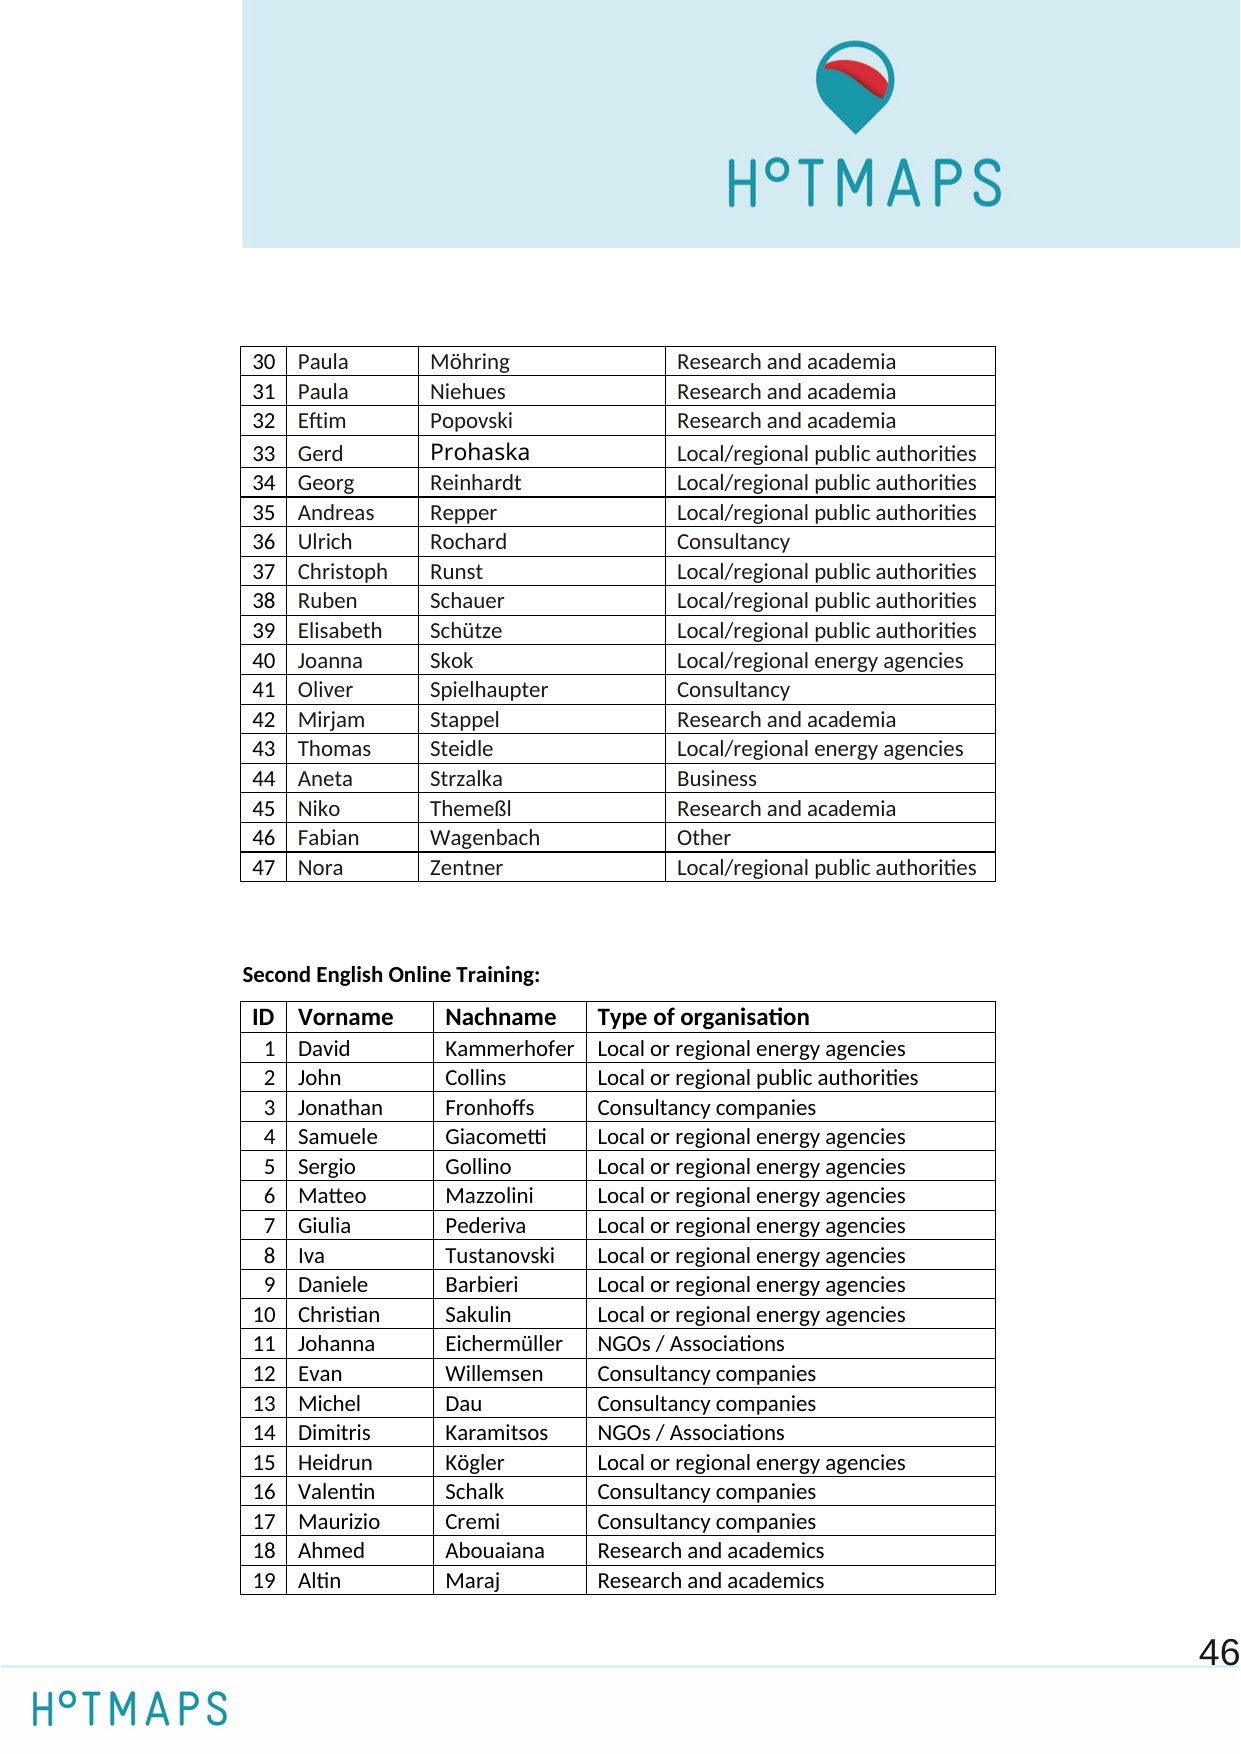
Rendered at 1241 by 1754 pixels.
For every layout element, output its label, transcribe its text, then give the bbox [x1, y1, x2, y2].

table_cell Spielhaupter [419, 675, 665, 703]
table_cell Repper [419, 498, 665, 526]
table_cell Evan [287, 1359, 433, 1387]
table_cell Research and academics [587, 1566, 995, 1594]
table_cell Christian [287, 1299, 433, 1328]
table_cell Oliver [287, 675, 418, 703]
table_cell Paula [287, 347, 418, 375]
table_cell Local or regional energy agencies [587, 1240, 995, 1269]
table_cell Ulrich [287, 527, 418, 556]
table_cell Local/regional public authorities [666, 468, 995, 496]
table_cell Local/regional public authorities [666, 498, 995, 526]
table_cell Tustanovski [434, 1240, 586, 1269]
table_cell 40 [241, 645, 286, 674]
table_cell 6 [241, 1181, 286, 1209]
table_cell Local or regional energy agencies [587, 1299, 995, 1328]
table_cell 9 [241, 1270, 286, 1298]
table_cell 47 [241, 853, 286, 881]
table_cell 17 [241, 1506, 286, 1535]
table_cell Business [666, 764, 995, 792]
table_cell Popovski [419, 406, 665, 434]
table_cell 44 [241, 764, 286, 792]
table_cell Samuele [287, 1122, 433, 1150]
table_cell Jonathan [287, 1092, 433, 1121]
table_cell Local or regional energy agencies [587, 1270, 995, 1298]
table_cell Themeßl [419, 793, 665, 822]
table_cell Barbieri [434, 1270, 586, 1298]
table_cell Andreas [287, 498, 418, 526]
table_cell Altin [287, 1566, 433, 1594]
table_cell Local/regional public authorities [666, 557, 995, 585]
table_cell Ruben [287, 586, 418, 615]
table_cell Kammerhofer [434, 1033, 586, 1062]
table_cell Heidrun [287, 1447, 433, 1476]
table_cell Georg [287, 468, 418, 496]
table_cell Niehues [419, 376, 665, 405]
table_cell Local or regional energy agencies [587, 1181, 995, 1209]
table_cell Research and academics [587, 1536, 995, 1564]
table_cell Giacometti [434, 1122, 586, 1150]
table_cell Matteo [287, 1181, 433, 1209]
table_cell Local or regional energy agencies [587, 1447, 995, 1476]
table_cell Rochard [419, 527, 665, 556]
table_header Type of organisation [587, 1002, 995, 1032]
table_cell Local or regional energy agencies [587, 1151, 995, 1180]
table_cell 19 [241, 1566, 286, 1594]
table_cell 18 [241, 1536, 286, 1564]
table_cell Research and academia [666, 347, 995, 375]
table_cell Sakulin [434, 1299, 586, 1328]
table_cell Schauer [419, 586, 665, 615]
table_cell Consultancy [666, 527, 995, 556]
table_cell Daniele [287, 1270, 433, 1298]
table_cell 46 [241, 823, 286, 851]
table_cell 38 [241, 586, 286, 615]
table_cell Prohaska [419, 436, 665, 467]
table_cell Local or regional public authorities [587, 1063, 995, 1091]
table_cell Other [666, 823, 995, 851]
table_cell Consultancy companies [587, 1506, 995, 1535]
table_cell Mirjam [287, 705, 418, 733]
table_cell Local/regional public authorities [666, 616, 995, 644]
table_header ID [241, 1002, 286, 1032]
table_cell 12 [241, 1359, 286, 1387]
table_cell Research and academia [666, 793, 995, 822]
table_cell Kögler [434, 1447, 586, 1476]
table_cell 42 [241, 705, 286, 733]
table_cell Ahmed [287, 1536, 433, 1564]
table_cell Local or regional energy agencies [587, 1033, 995, 1062]
table_cell Fabian [287, 823, 418, 851]
table_cell 5 [241, 1151, 286, 1180]
table_cell Willemsen [434, 1359, 586, 1387]
table_cell Niko [287, 793, 418, 822]
table_cell Consultancy [666, 675, 995, 703]
table_cell 13 [241, 1388, 286, 1417]
table_cell Aneta [287, 764, 418, 792]
table_cell Research and academia [666, 705, 995, 733]
table_cell 33 [241, 436, 286, 467]
table_cell Steidle [419, 734, 665, 763]
table_cell Local or regional energy agencies [587, 1211, 995, 1239]
table_cell Christoph [287, 557, 418, 585]
table_cell Karamitsos [434, 1418, 586, 1446]
table_cell 41 [241, 675, 286, 703]
picture [0, 1665, 1240, 1754]
table_cell 1 [241, 1033, 286, 1062]
table_cell Johanna [287, 1329, 433, 1357]
table_cell Collins [434, 1063, 586, 1091]
table_cell Schalk [434, 1477, 586, 1505]
table_cell Local or regional energy agencies [587, 1122, 995, 1150]
table_cell Stappel [419, 705, 665, 733]
table_cell Maurizio [287, 1506, 433, 1535]
table_cell Nora [287, 853, 418, 881]
table_cell Eftim [287, 406, 418, 434]
table_cell David [287, 1033, 433, 1062]
table_cell 30 [241, 347, 286, 375]
table_cell 32 [241, 406, 286, 434]
table_cell Zentner [419, 853, 665, 881]
table_cell 16 [241, 1477, 286, 1505]
table_cell Valentin [287, 1477, 433, 1505]
table_cell 4 [241, 1122, 286, 1150]
table_cell Consultancy companies [587, 1092, 995, 1121]
table_cell John [287, 1063, 433, 1091]
table_cell Runst [419, 557, 665, 585]
table_cell Dimitris [287, 1418, 433, 1446]
table_cell 11 [241, 1329, 286, 1357]
table_cell Research and academia [666, 376, 995, 405]
table_cell Fronhoffs [434, 1092, 586, 1121]
table_cell 8 [241, 1240, 286, 1269]
table_cell NGOs / Associations [587, 1418, 995, 1446]
table_cell Gollino [434, 1151, 586, 1180]
table_cell 15 [241, 1447, 286, 1476]
table_cell 34 [241, 468, 286, 496]
table_cell Local/regional energy agencies [666, 645, 995, 674]
table_cell 37 [241, 557, 286, 585]
table_cell 2 [241, 1063, 286, 1091]
table_cell Schütze [419, 616, 665, 644]
table_cell Elisabeth [287, 616, 418, 644]
table_cell Eichermüller [434, 1329, 586, 1357]
table_cell 14 [241, 1418, 286, 1446]
table_header Nachname [434, 1002, 586, 1032]
table_cell 31 [241, 376, 286, 405]
table_cell Möhring [419, 347, 665, 375]
table_cell Joanna [287, 645, 418, 674]
table_cell Reinhardt [419, 468, 665, 496]
table_cell Local/regional public authorities [666, 436, 995, 467]
table_cell Mazzolini [434, 1181, 586, 1209]
table_cell Michel [287, 1388, 433, 1417]
table_cell Gerd [287, 436, 418, 467]
table_cell 7 [241, 1211, 286, 1239]
table_cell Consultancy companies [587, 1477, 995, 1505]
table_cell Iva [287, 1240, 433, 1269]
table_cell Research and academia [666, 406, 995, 434]
table_cell Consultancy companies [587, 1388, 995, 1417]
table_cell 3 [241, 1092, 286, 1121]
table_cell 10 [241, 1299, 286, 1328]
table_cell Abouaiana [434, 1536, 586, 1564]
table_cell Maraj [434, 1566, 586, 1594]
table_cell Skok [419, 645, 665, 674]
table_cell Local/regional public authorities [666, 586, 995, 615]
table_cell Strzalka [419, 764, 665, 792]
table_cell NGOs / Associations [587, 1329, 995, 1357]
table_cell 43 [241, 734, 286, 763]
table_cell Local/regional energy agencies [666, 734, 995, 763]
table_cell Wagenbach [419, 823, 665, 851]
table_cell 35 [241, 498, 286, 526]
table_cell Giulia [287, 1211, 433, 1239]
table_cell Pederiva [434, 1211, 586, 1239]
table_cell Sergio [287, 1151, 433, 1180]
table_cell Dau [434, 1388, 586, 1417]
table_cell Local/regional public authorities [666, 853, 995, 881]
table_cell 45 [241, 793, 286, 822]
table_header Vorname [287, 1002, 433, 1032]
table_cell 36 [241, 527, 286, 556]
picture [242, 0, 1241, 248]
table_cell Paula [287, 376, 418, 405]
text Second English Online Training: [242, 960, 1240, 988]
table_cell 39 [241, 616, 286, 644]
table_cell Consultancy companies [587, 1359, 995, 1387]
table_cell Cremi [434, 1506, 586, 1535]
table_cell Thomas [287, 734, 418, 763]
